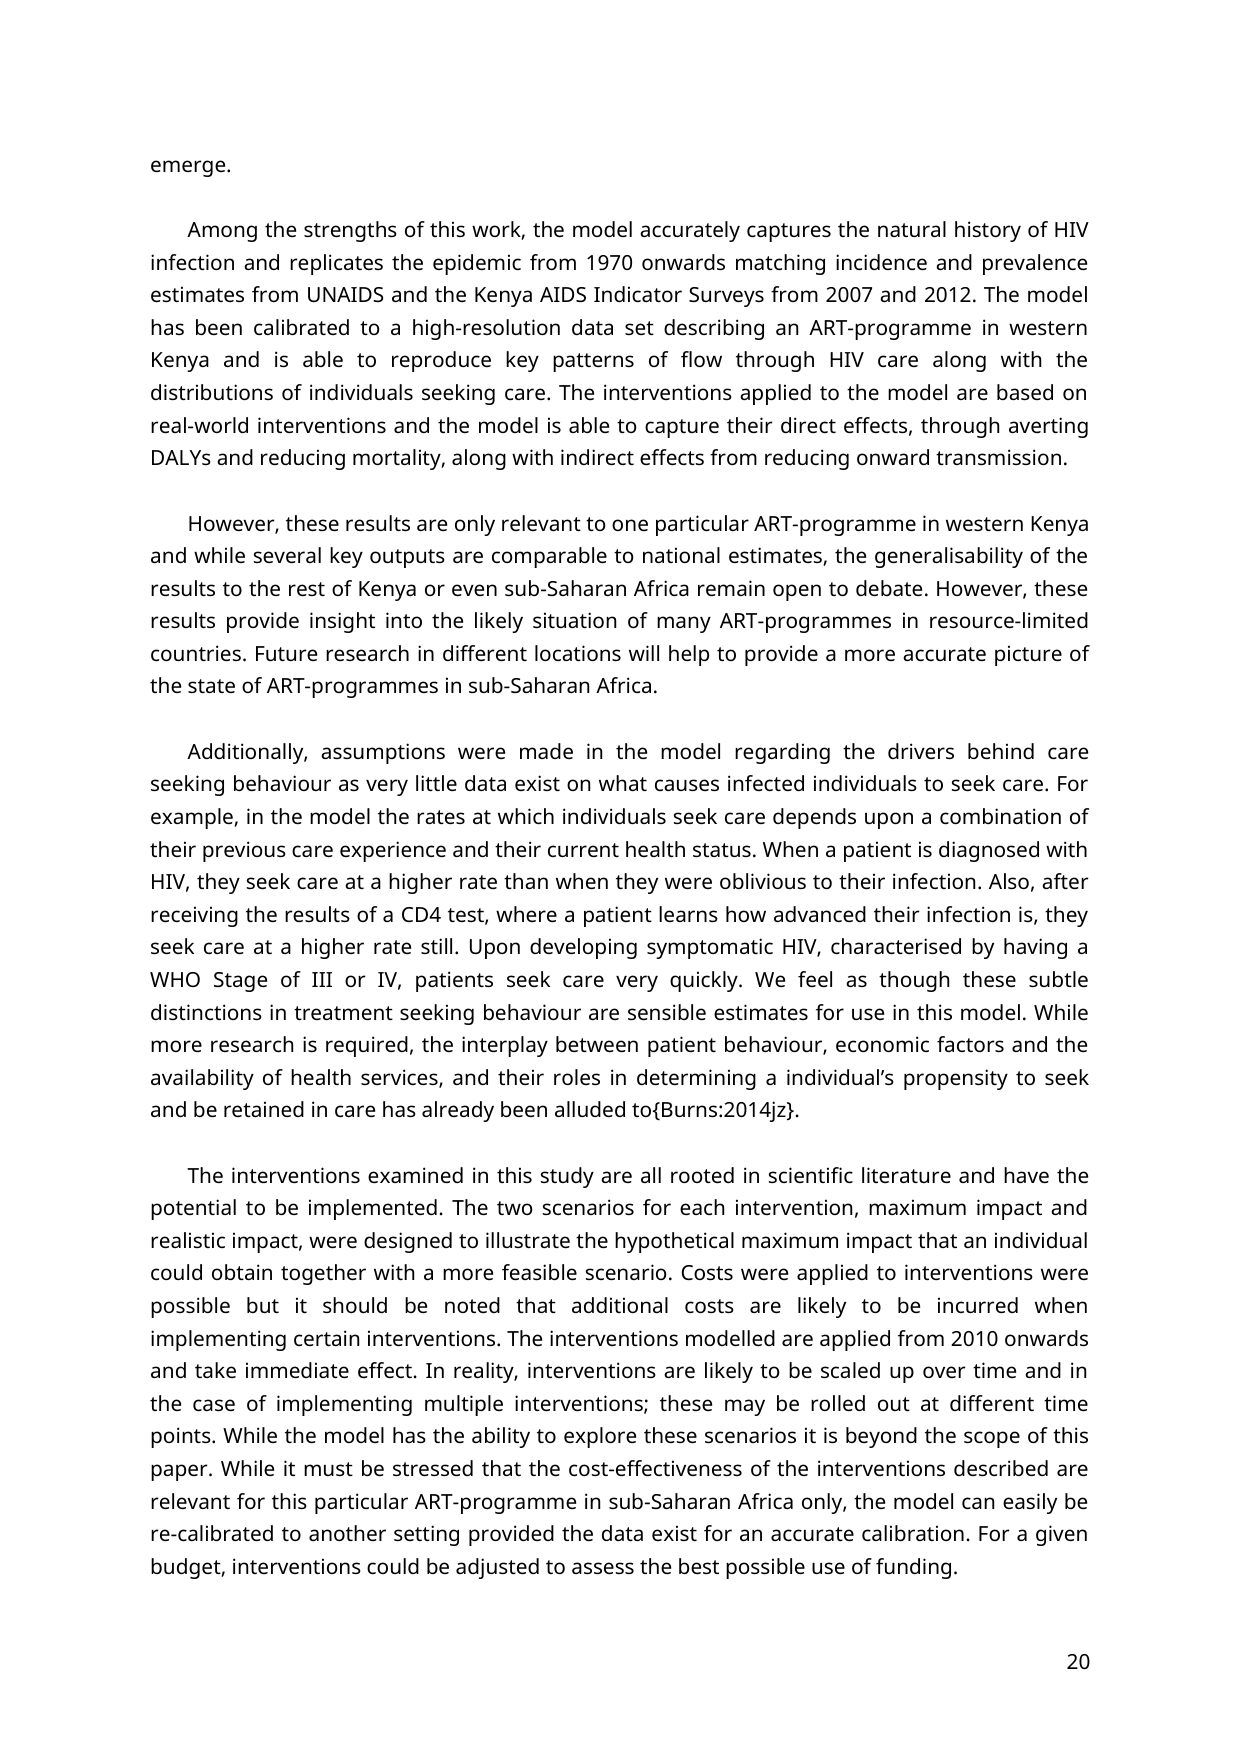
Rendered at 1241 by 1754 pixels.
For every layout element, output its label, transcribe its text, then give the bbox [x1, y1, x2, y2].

text The interventions examined in this study are all rooted in scientific literature and have the potential to be implemented. The two scenarios for each intervention, maximum impact and realistic impact, were designed to illustrate the hypothetical maximum impact that an individual could obtain together with a more feasible scenario. Costs were applied to interventions were possible but it should be noted that additional costs are likely to be incurred when implementing certain interventions. The interventions modelled are applied from 2010 onwards and take immediate effect. In reality, interventions are likely to be scaled up over time and in the case of implementing multiple interventions; these may be rolled out at different time points. While the model has the ability to explore these scenarios it is beyond the scope of this paper. While it must be stressed that the cost-effectiveness of the interventions described are relevant for this particular ART-programme in sub-Saharan Africa only, the model can easily be re-calibrated to another setting provided the data exist for an accurate calibration. For a given budget, interventions could be adjusted to assess the best possible use of funding. [150, 1161, 1090, 1580]
text Among the strengths of this work, the model accurately captures the natural history of HIV infection and replicates the epidemic from 1970 onwards matching incidence and prevalence estimates from UNAIDS and the Kenya AIDS Indicator Surveys from 2007 and 2012. The model has been calibrated to a high-resolution data set describing an ART-programme in western Kenya and is able to reproduce key patterns of flow through HIV care along with the distributions of individuals seeking care. The interventions applied to the model are based on real-world interventions and the model is able to capture their direct effects, through averting DALYs and reducing mortality, along with indirect effects from reducing onward transmission. [150, 215, 1090, 472]
text Additionally, assumptions were made in the model regarding the drivers behind care seeking behaviour as very little data exist on what causes infected individuals to seek care. For example, in the model the rates at which individuals seek care depends upon a combination of their previous care experience and their current health status. When a patient is diagnosed with HIV, they seek care at a higher rate than when they were oblivious to their infection. Also, after receiving the results of a CD4 test, where a patient learns how advanced their infection is, they seek care at a higher rate still. Upon developing symptomatic HIV, characterised by having a WHO Stage of III or IV, patients seek care very quickly. We feel as though these subtle distinctions in treatment seeking behaviour are sensible estimates for use in this model. While more research is required, the interplay between patient behaviour, economic factors and the availability of health services, and their roles in determining a individual’s propensity to seek and be retained in care has already been alluded to{Burns:2014jz}. [150, 737, 1090, 1124]
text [150, 150, 1090, 178]
text However, these results are only relevant to one particular ART-programme in western Kenya and while several key outputs are comparable to national estimates, the generalisability of the results to the rest of Kenya or even sub-Saharan Africa remain open to debate. However, these results provide insight into the likely situation of many ART-programmes in resource-limited countries. Future research in different locations will help to provide a more accurate picture of the state of ART-programmes in sub-Saharan Africa. [150, 509, 1090, 700]
